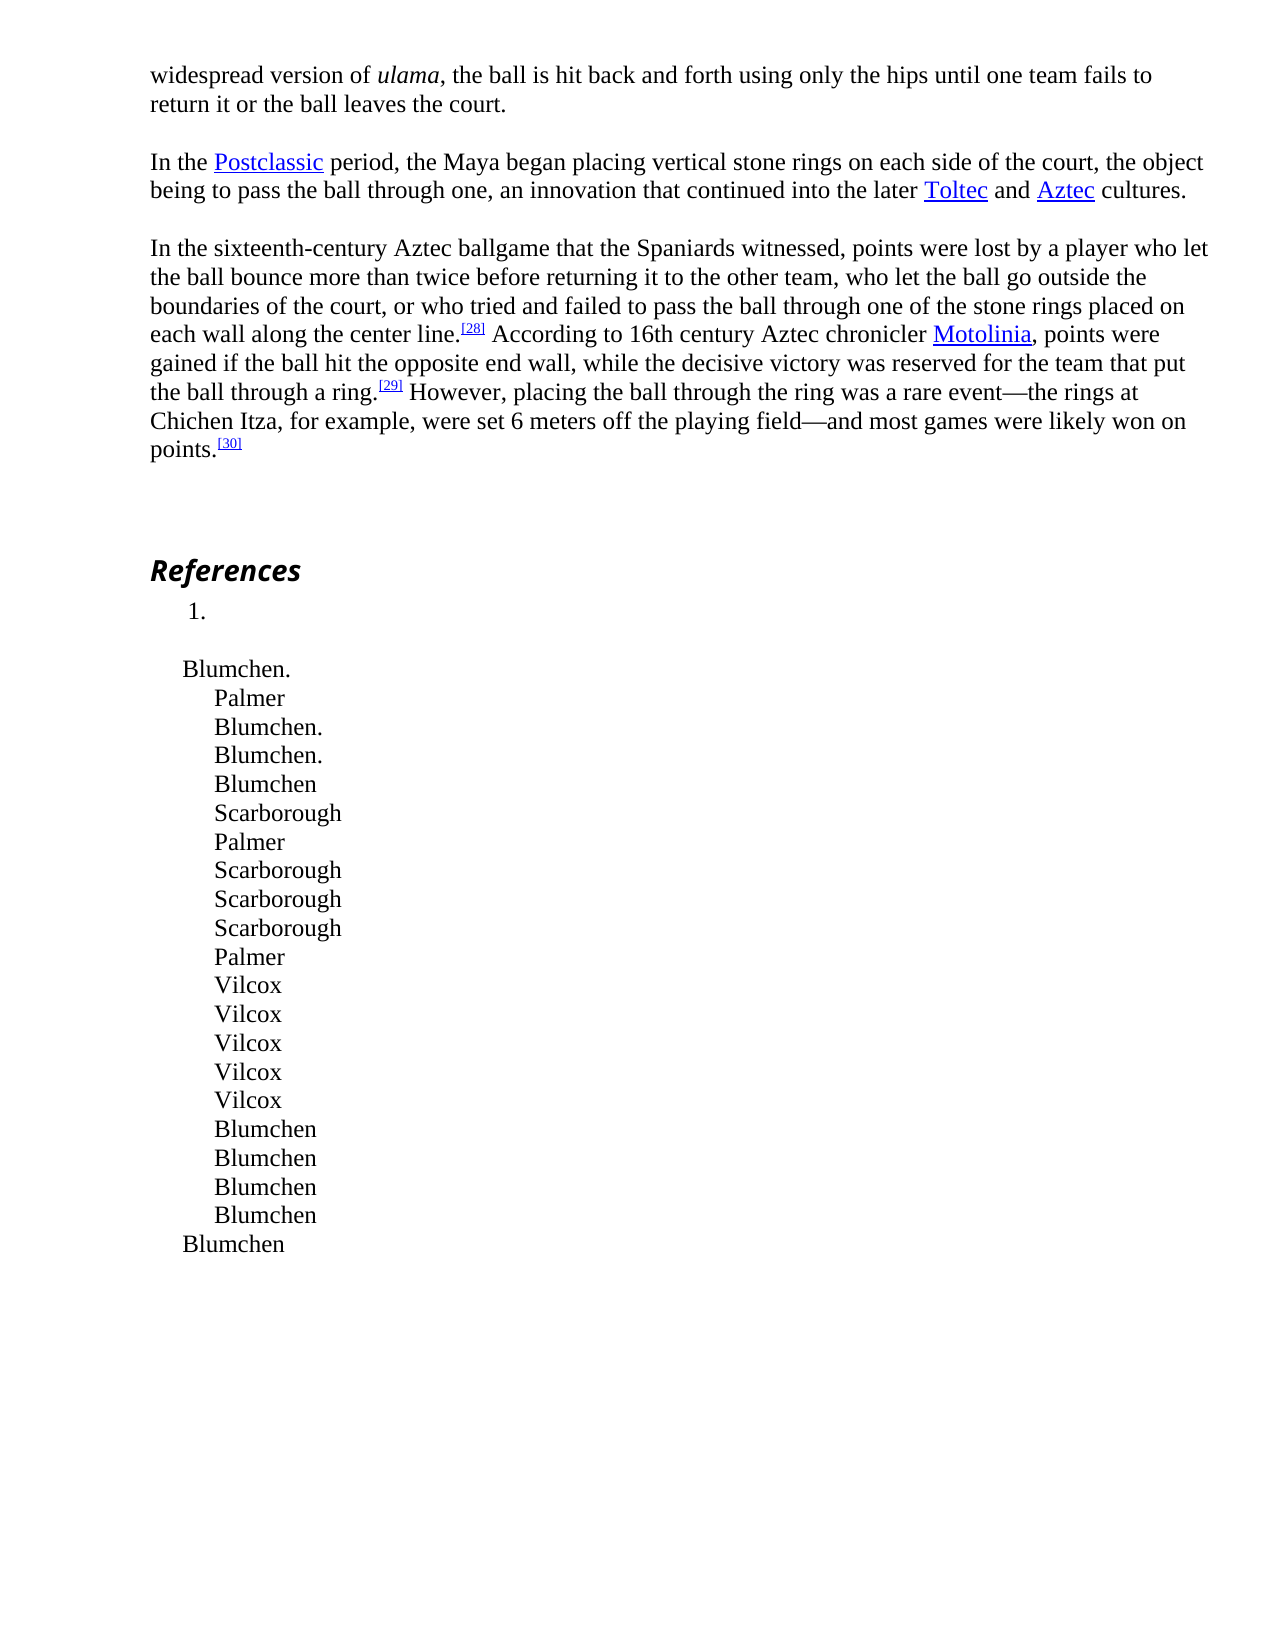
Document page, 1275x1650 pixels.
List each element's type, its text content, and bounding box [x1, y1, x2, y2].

text   Vilcox [150, 999, 1215, 1028]
text In the Postclassic period, the Maya began placing vertical stone rings on each side of the court, the object being to pass the ball through one, an innovation that continued into the later Toltec and Aztec cultures. [150, 147, 1215, 204]
text   Vilcox [150, 1028, 1215, 1057]
text   Vilcox [150, 1086, 1215, 1114]
text   Blumchen [150, 1143, 1215, 1172]
text   Palmer [150, 942, 1215, 971]
text   Blumchen [150, 1201, 1215, 1229]
text   Palmer [150, 827, 1215, 856]
text   Blumchen [150, 769, 1215, 798]
text   Scarborough [150, 856, 1215, 884]
text   Blumchen. [150, 741, 1215, 769]
text  Blumchen. [150, 654, 1215, 683]
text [150, 60, 1215, 117]
text In the sixteenth-century Aztec ballgame that the Spaniards witnessed, points were lost by a player who let the ball bounce more than twice before returning it to the other team, who let the ball go outside the boundaries of the court, or who tried and failed to pass the ball through one of the stone rings placed on each wall along the center line.[28] According to 16th century Aztec chronicler Motolinia, points were gained if the ball hit the opposite end wall, while the decisive victory was reserved for the team that put the ball through a ring.[29] However, placing the ball through the ring was a rare event—the rings at Chichen Itza, for example, were set 6 meters off the playing field—and most games were likely won on points.[30] [150, 233, 1215, 463]
text   Palmer [150, 683, 1215, 712]
text   Blumchen [150, 1172, 1215, 1201]
text  Blumchen [150, 1229, 1215, 1258]
text   Blumchen. [150, 712, 1215, 741]
text   Vilcox [150, 1057, 1215, 1086]
text   Scarborough [150, 884, 1215, 913]
text   Blumchen [150, 1114, 1215, 1143]
subtitle References [150, 550, 1215, 590]
text   Scarborough [150, 798, 1215, 827]
text   Vilcox [150, 971, 1215, 999]
text   Scarborough [150, 913, 1215, 942]
